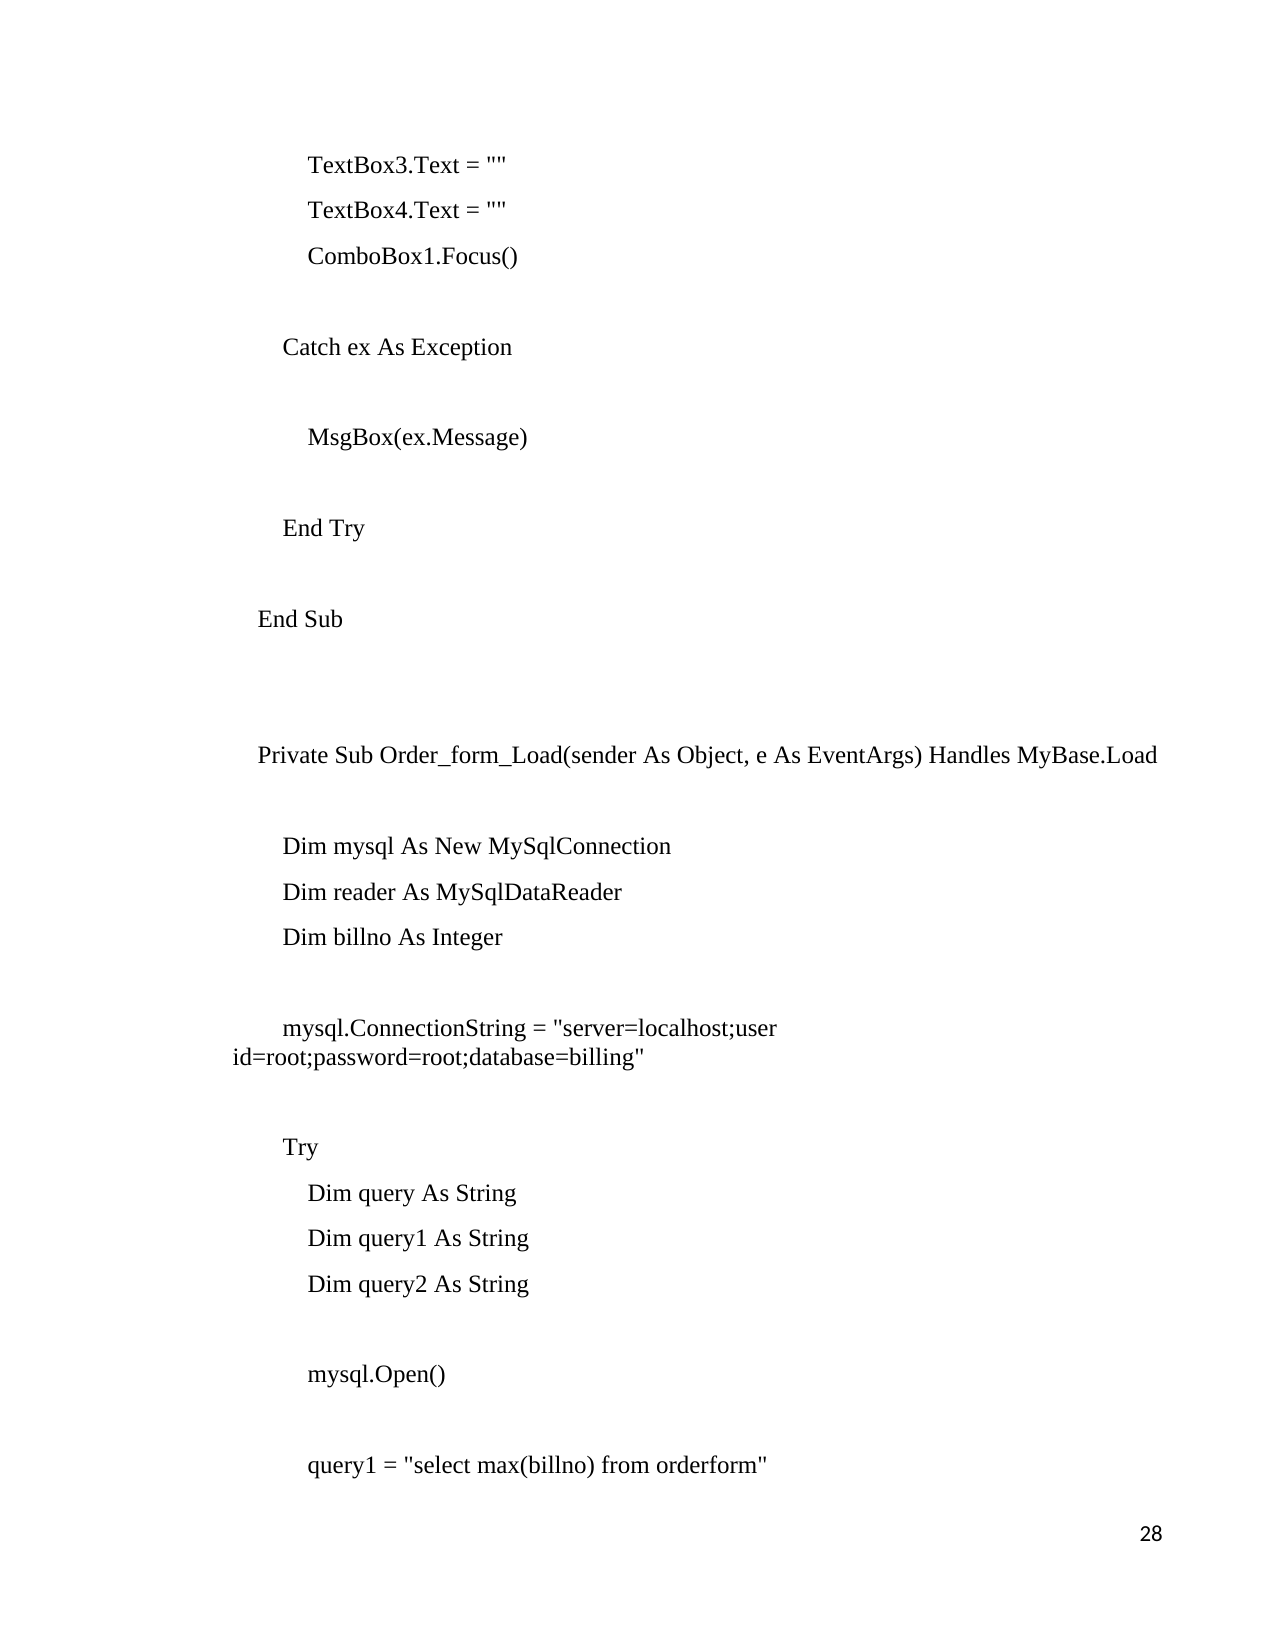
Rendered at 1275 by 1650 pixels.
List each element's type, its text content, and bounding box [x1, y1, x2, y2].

text Dim billno As Integer [232, 922, 1162, 951]
text Private Sub Order_form_Load(sender As Object, e As EventArgs) Handles MyBase.Load [232, 740, 1162, 769]
text Dim query1 As String [232, 1223, 1162, 1252]
text mysql.ConnectionString = "server=localhost;user id=root;password=root;database=billing" [232, 1013, 1162, 1070]
text ComboBox1.Focus() [232, 241, 1162, 269]
text Catch ex As Exception [232, 332, 1162, 360]
text Dim query2 As String [232, 1269, 1162, 1297]
text End Try [232, 513, 1162, 542]
text TextBox4.Text = "" [232, 195, 1162, 224]
text Try [232, 1132, 1162, 1161]
text MsgBox(ex.Message) [232, 422, 1162, 451]
text query1 = "select max(billno) from orderform" [232, 1450, 1162, 1479]
text Dim reader As MySqlDataReader [232, 877, 1162, 905]
text Dim mysql As New MySqlConnection [232, 831, 1162, 860]
text TextBox3.Text = "" [232, 150, 1162, 179]
text Dim query As String [232, 1178, 1162, 1207]
text End Sub [232, 604, 1162, 633]
text mysql.Open() [232, 1359, 1162, 1388]
